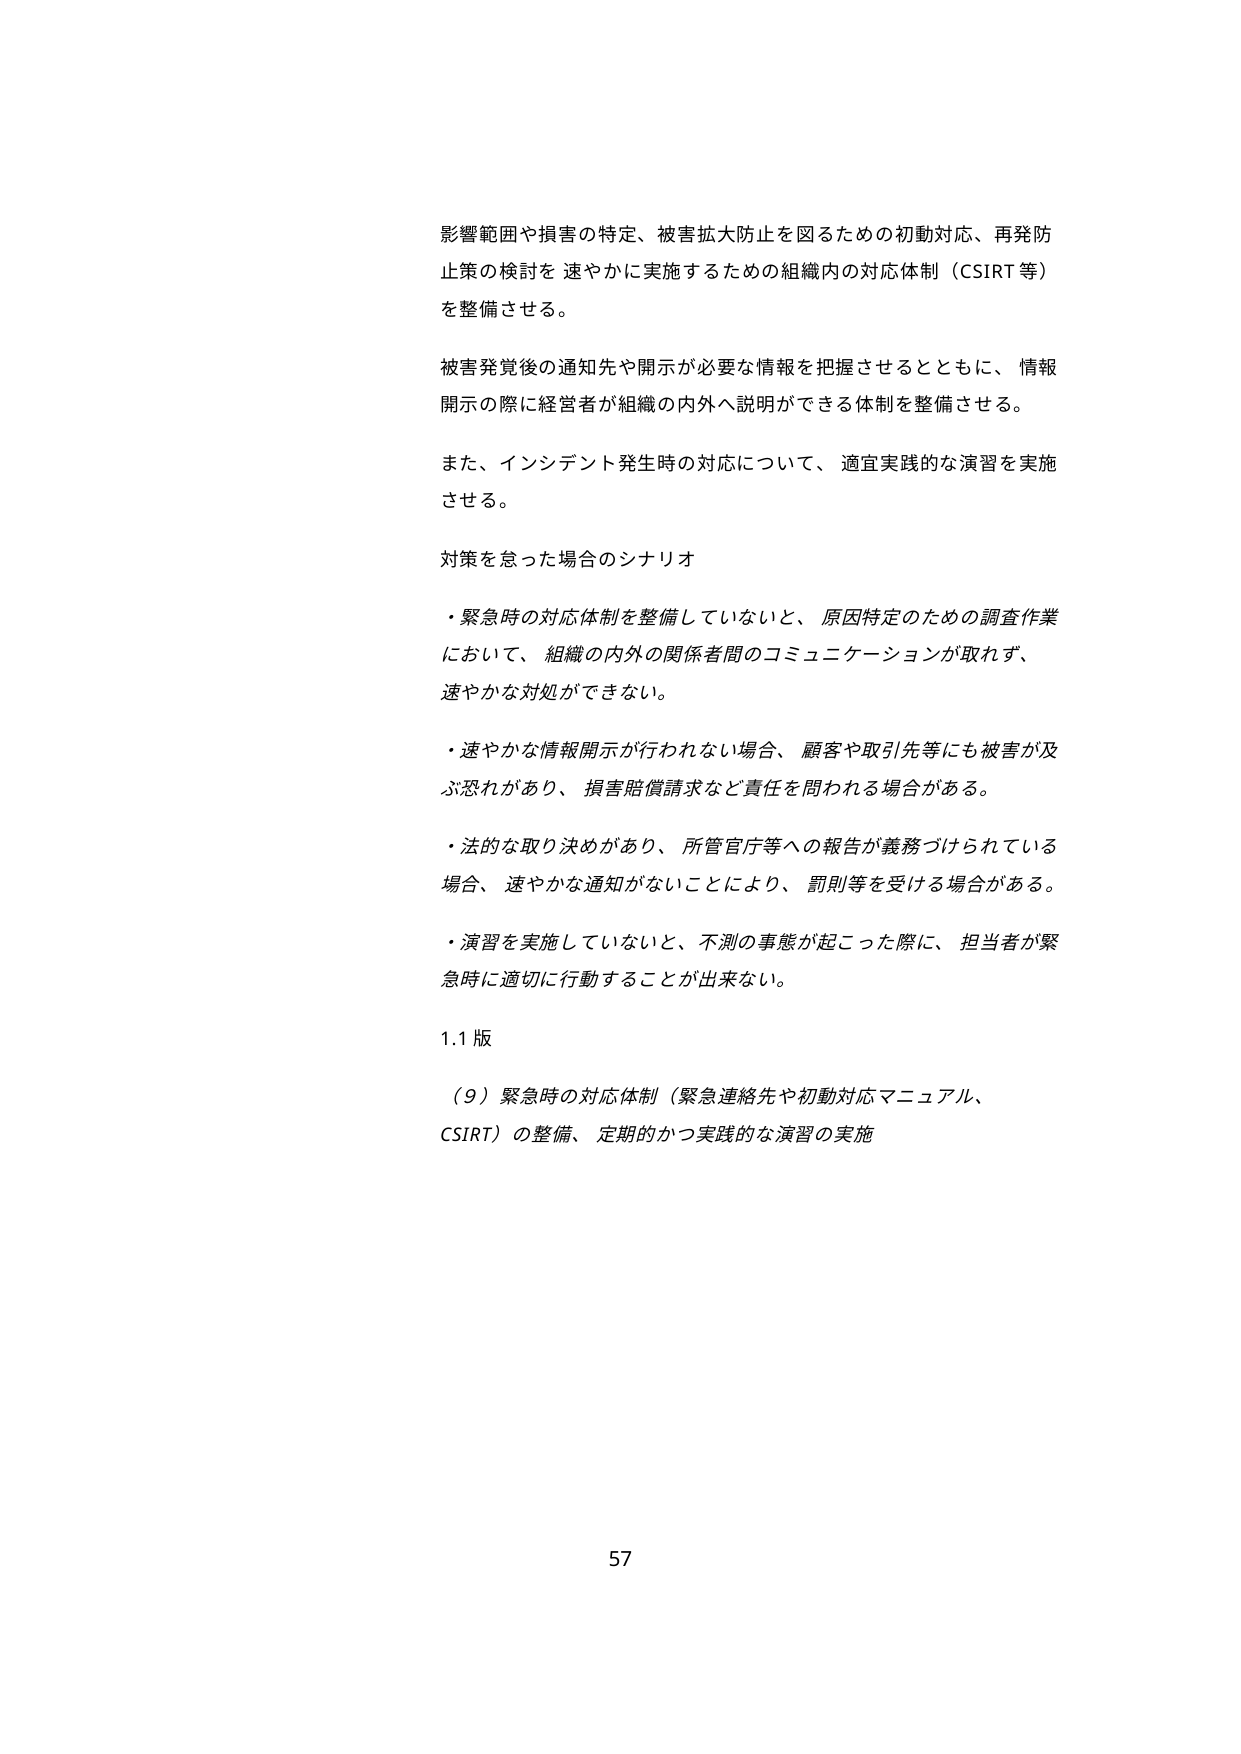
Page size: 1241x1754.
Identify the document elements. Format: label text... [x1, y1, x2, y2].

text 対策を怠った場合のシナリオ [440, 539, 1063, 577]
text 被害発覚後の通知先や開示が必要な情報を把握させるとともに、 情報開示の際に経営者が組織の内外へ説明ができる体制を整備させる。 [440, 347, 1063, 422]
text （９）緊急時の対応体制（緊急連絡先や初動対応マニュアル、 CSIRT）の整備、 定期的かつ実践的な演習の実施 [440, 1077, 1063, 1152]
text 1.1版 [440, 1018, 1063, 1056]
text ・演習を実施していないと、不測の事態が起こった際に、 担当者が緊急時に適切に行動することが出来ない。 [440, 922, 1063, 997]
text 影響範囲や損害の特定、被害拡大防止を図るための初動対応、再発防止策の検討を 速やかに実施するための組織内の対応体制（CSIRT等）を整備させる。 [440, 214, 1063, 327]
text ・法的な取り決めがあり、 所管官庁等への報告が義務づけられている場合、 速やかな通知がないことにより、 罰則等を受ける場合がある。 [440, 827, 1063, 902]
text また、インシデント発生時の対応について、 適宜実践的な演習を実施させる。 [440, 443, 1063, 518]
text ・速やかな情報開示が行われない場合、 顧客や取引先等にも被害が及ぶ恐れがあり、 損害賠償請求など責任を問われる場合がある。 [440, 731, 1063, 806]
text ・緊急時の対応体制を整備していないと、 原因特定のための調査作業において、 組織の内外の関係者間のコミュニケーションが取れず、 速やかな対処ができない。 [440, 597, 1063, 710]
